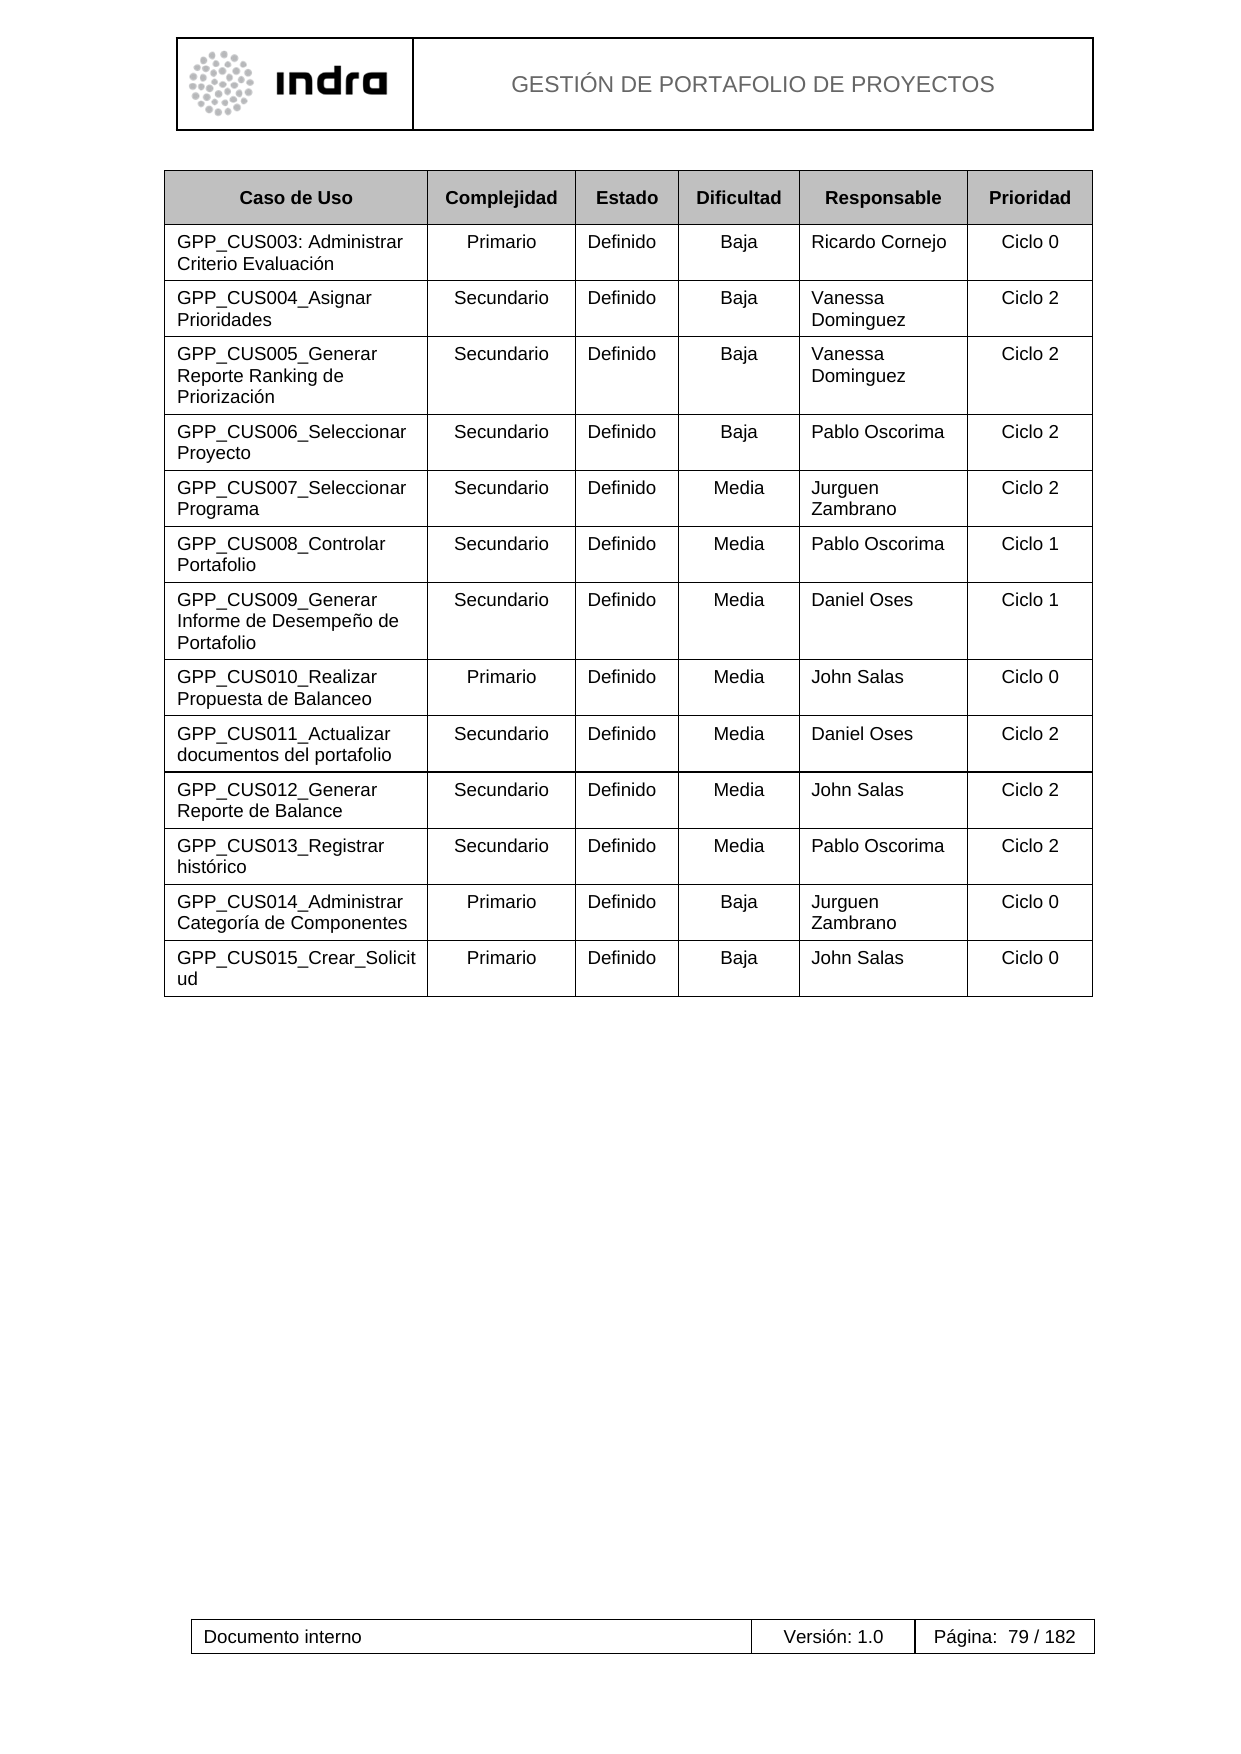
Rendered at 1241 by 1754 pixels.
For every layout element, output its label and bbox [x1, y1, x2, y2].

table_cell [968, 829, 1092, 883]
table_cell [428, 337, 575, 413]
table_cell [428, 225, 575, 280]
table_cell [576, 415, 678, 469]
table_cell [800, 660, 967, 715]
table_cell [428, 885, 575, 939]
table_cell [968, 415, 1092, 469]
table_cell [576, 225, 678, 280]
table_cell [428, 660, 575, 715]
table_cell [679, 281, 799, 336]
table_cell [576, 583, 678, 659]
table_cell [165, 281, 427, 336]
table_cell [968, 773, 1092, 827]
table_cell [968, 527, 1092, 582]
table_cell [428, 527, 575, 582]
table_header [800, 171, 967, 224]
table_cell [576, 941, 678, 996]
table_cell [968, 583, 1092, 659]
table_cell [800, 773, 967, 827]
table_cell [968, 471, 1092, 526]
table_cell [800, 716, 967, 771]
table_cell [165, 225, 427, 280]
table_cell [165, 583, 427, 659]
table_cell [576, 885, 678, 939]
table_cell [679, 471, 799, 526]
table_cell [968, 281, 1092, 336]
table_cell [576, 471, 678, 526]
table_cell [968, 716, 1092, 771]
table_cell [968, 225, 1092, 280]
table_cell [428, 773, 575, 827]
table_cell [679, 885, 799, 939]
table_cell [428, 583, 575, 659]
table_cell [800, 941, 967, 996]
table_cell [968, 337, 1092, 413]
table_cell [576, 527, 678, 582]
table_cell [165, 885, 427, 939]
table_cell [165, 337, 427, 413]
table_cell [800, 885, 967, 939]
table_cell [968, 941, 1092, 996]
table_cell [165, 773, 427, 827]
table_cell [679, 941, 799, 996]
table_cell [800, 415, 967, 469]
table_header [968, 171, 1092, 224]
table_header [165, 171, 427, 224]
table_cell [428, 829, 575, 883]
picture [187, 49, 391, 119]
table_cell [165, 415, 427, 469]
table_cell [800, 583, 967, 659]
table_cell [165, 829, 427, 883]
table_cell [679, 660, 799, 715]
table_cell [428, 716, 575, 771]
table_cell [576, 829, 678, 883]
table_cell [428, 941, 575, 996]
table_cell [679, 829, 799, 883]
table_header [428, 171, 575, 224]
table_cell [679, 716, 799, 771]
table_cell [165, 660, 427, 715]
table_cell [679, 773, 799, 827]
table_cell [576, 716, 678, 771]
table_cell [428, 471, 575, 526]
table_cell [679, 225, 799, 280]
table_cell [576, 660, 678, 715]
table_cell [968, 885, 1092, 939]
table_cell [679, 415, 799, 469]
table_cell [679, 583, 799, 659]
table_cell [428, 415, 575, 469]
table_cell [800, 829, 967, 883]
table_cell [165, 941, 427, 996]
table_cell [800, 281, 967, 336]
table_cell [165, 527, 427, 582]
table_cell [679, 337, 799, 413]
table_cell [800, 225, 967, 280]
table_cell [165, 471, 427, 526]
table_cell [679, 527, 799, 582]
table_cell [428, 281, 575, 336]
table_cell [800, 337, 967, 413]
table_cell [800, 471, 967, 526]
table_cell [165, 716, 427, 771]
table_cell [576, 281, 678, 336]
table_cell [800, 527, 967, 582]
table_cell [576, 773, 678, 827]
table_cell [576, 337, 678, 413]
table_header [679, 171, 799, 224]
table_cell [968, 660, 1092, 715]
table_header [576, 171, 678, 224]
